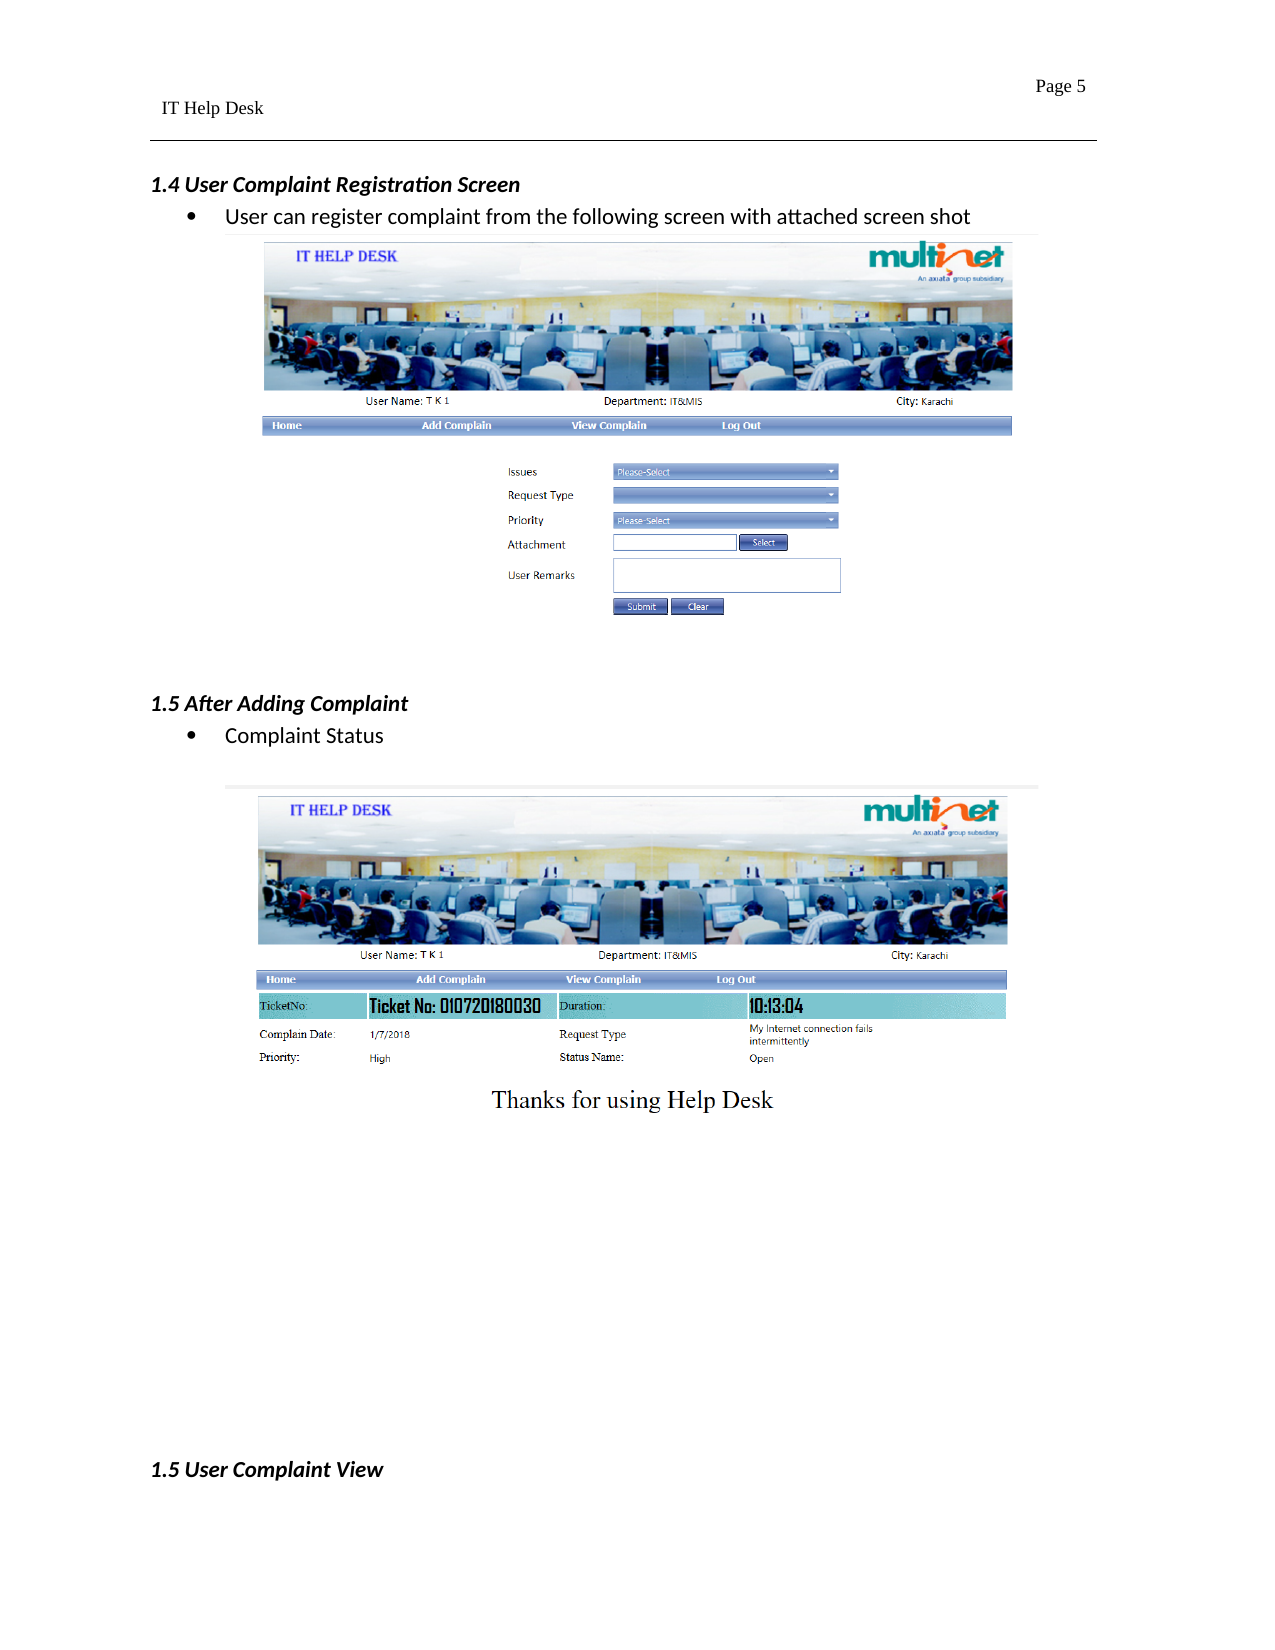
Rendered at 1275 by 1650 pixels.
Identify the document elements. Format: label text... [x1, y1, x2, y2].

text 1.4 User Complaint Registration Screen [150, 170, 1125, 198]
list User can register complaint from the following screen with attached screen shot [187, 202, 1125, 230]
text 1.5 User Complaint View [150, 1455, 1125, 1483]
picture [225, 785, 1039, 1194]
picture [225, 234, 1039, 653]
text 1.5 After Adding Complaint [150, 689, 1125, 717]
list Complaint Status [187, 721, 1125, 749]
